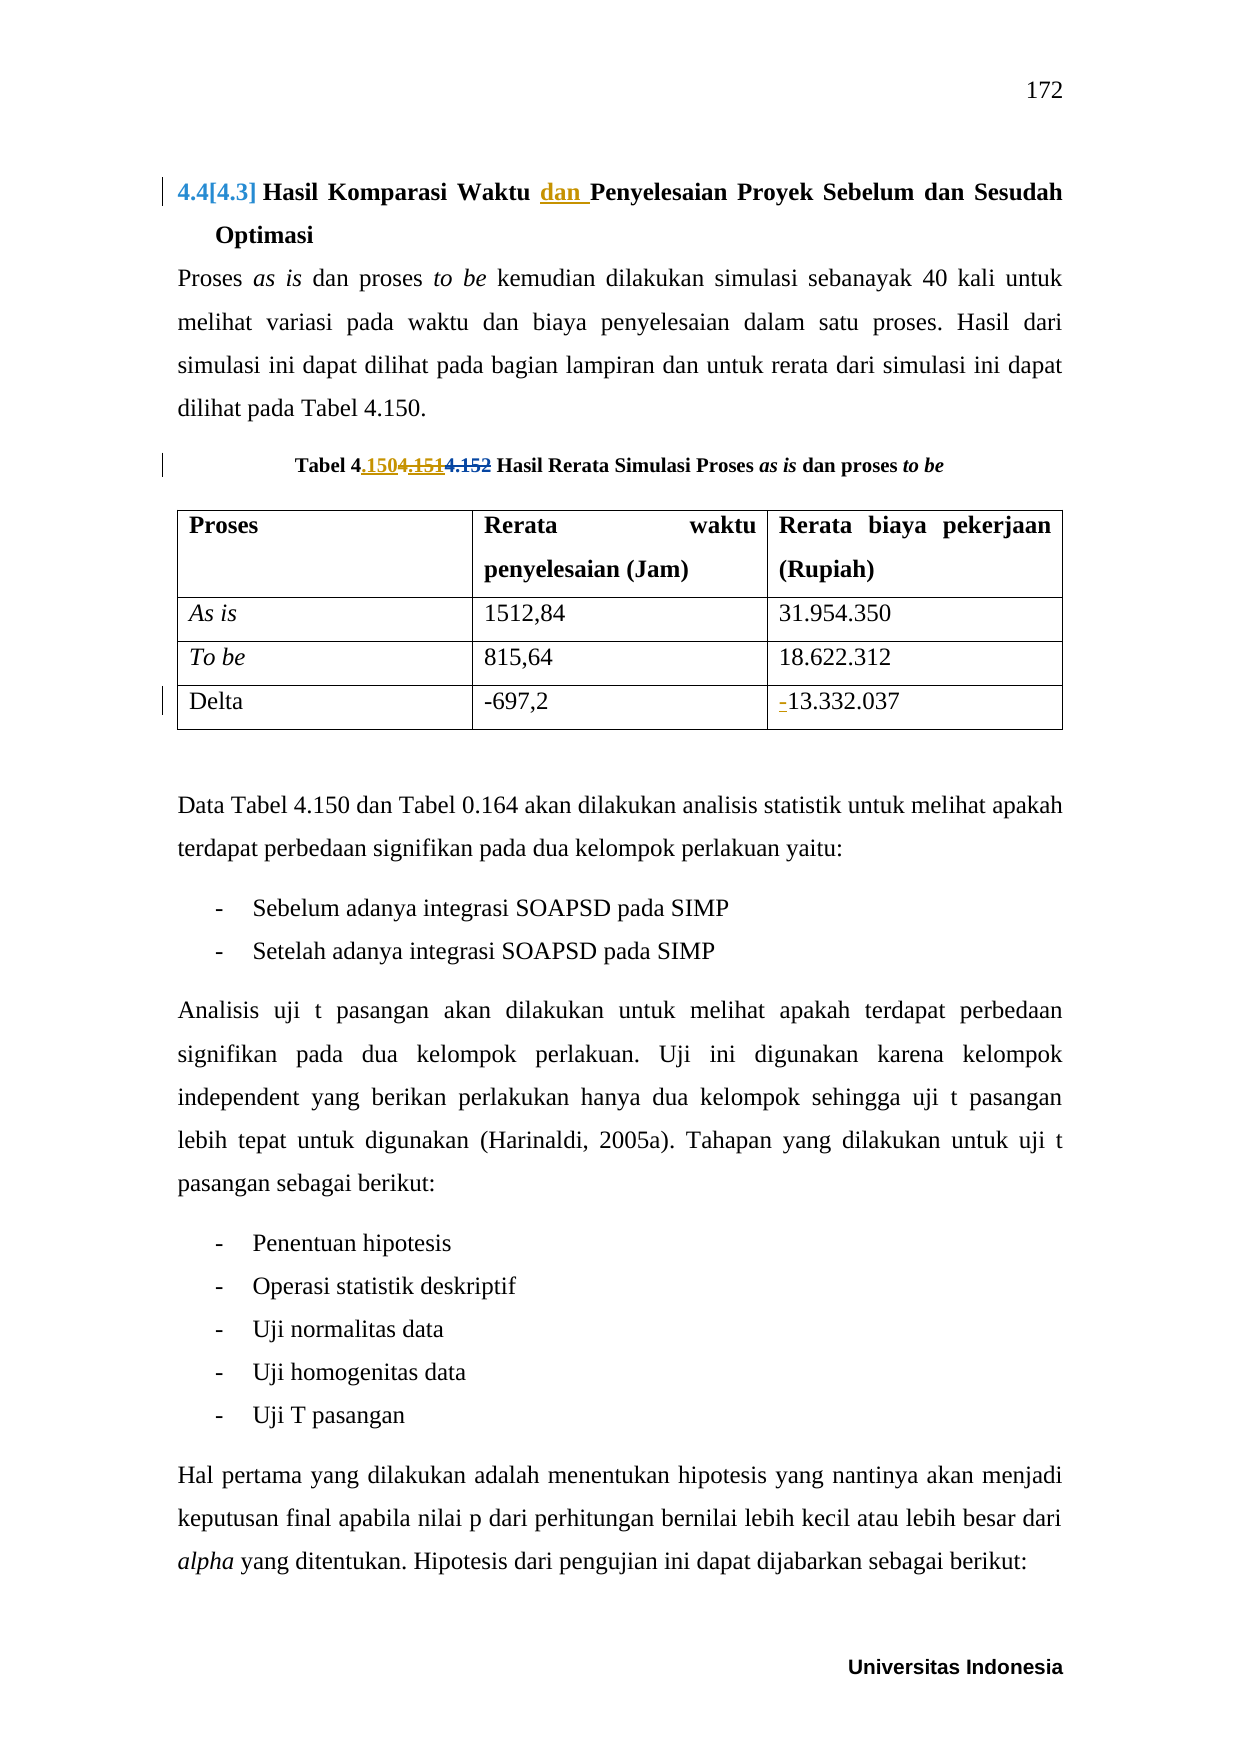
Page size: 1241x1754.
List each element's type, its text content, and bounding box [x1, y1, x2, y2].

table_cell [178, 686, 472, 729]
text Tabel 4 Hasil Rerata Simulasi Proses as is dan proses to be [177, 453, 1063, 477]
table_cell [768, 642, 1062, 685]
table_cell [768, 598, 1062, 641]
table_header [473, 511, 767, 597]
text Data dan Tabel 0.1 akan dilakukan analisis statistik untuk melihat apakah terdapat perbedaan signifikan pada dua kelompok perlakuan yaitu: [177, 790, 1063, 862]
list Uji T pasangan [215, 1400, 1063, 1429]
text Hal pertama yang dilakukan adalah menentukan hipotesis yang nantinya akan menjadi keputusan final apabila nilai p dari perhitungan bernilai lebih kecil atau lebih besar dari alpha yang ditentukan. Hipotesis dari pengujian ini dapat dijabarkan sebagai berikut: [177, 1460, 1063, 1575]
list Setelah adanya integrasi SOAPSD pada SIMP [215, 936, 1063, 964]
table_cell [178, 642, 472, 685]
list Sebelum adanya integrasi SOAPSD pada SIMP [215, 893, 1063, 921]
text Analisis uji t pasangan akan dilakukan untuk melihat apakah terdapat perbedaan signifikan pada dua kelompok perlakuan. Uji ini digunakan karena kelompok independent yang berikan perlakukan hanya dua kelompok sehingga uji t pasangan lebih tepat untuk digunakan (Harinaldi, 2005a). Tahapan yang dilakukan untuk uji t pasangan sebagai berikut: [177, 996, 1063, 1197]
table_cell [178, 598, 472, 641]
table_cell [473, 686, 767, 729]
subtitle Hasil Komparasi Waktu Penyelesaian Proyek Sebelum dan Sesudah Optimasi [177, 177, 1063, 249]
list Uji normalitas data [215, 1314, 1063, 1343]
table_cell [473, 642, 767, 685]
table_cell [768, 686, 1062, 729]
text Proses as is dan proses to be kemudian dilakukan simulasi sebanayak 40 kali untuk melihat variasi pada waktu dan biaya penyelesaian dalam satu proses. Hasil dari simulasi ini dapat dilihat pada bagian lampiran dan untuk rerata dari simulasi ini dapat dilihat pada . [177, 263, 1063, 422]
list Penentuan hipotesis [215, 1228, 1063, 1257]
list Uji homogenitas data [215, 1357, 1063, 1386]
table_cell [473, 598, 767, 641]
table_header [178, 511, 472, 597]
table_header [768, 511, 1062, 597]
list Operasi statistik deskriptif [215, 1271, 1063, 1300]
